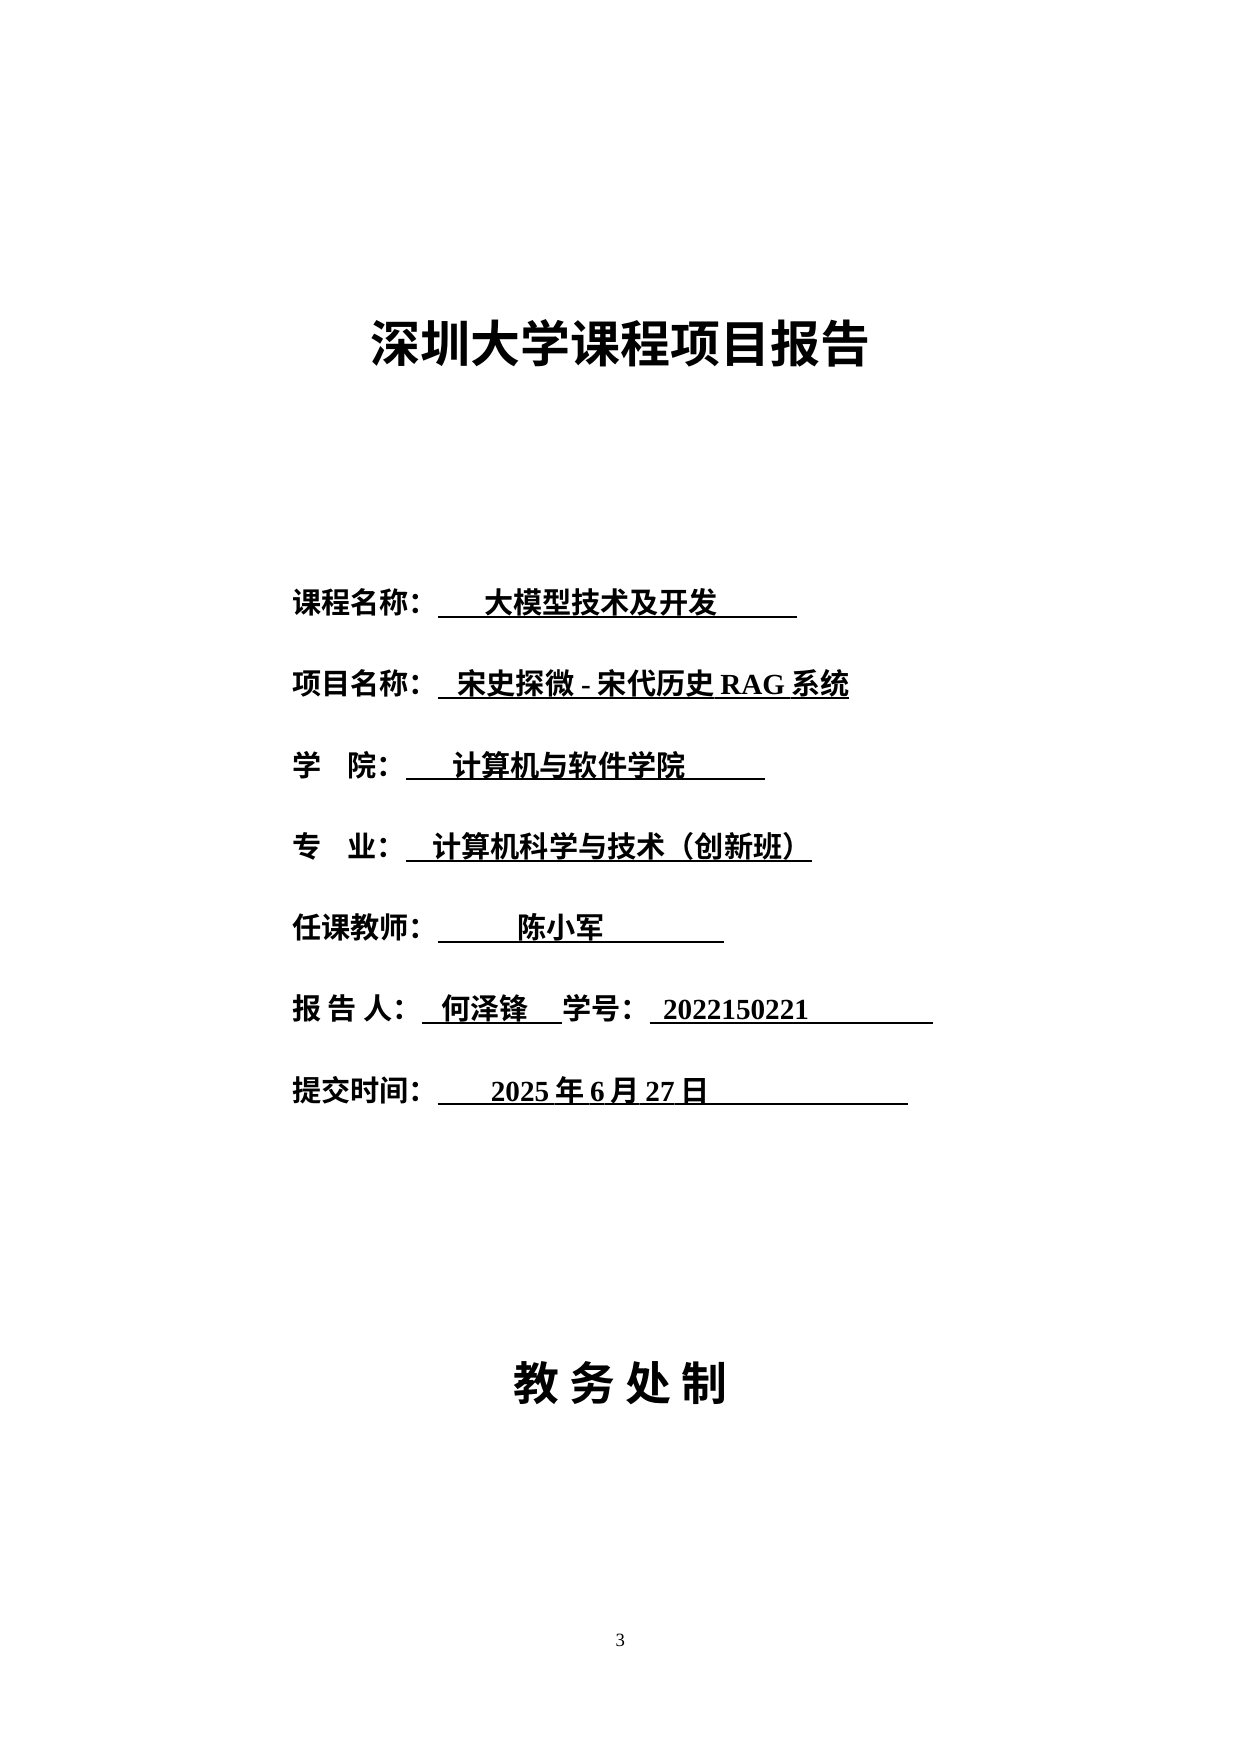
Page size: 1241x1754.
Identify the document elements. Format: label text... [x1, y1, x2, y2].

text 深圳大学课程项目报告 [187, 292, 1053, 389]
text 教 务 处 制 [187, 1332, 1053, 1429]
table_header 课程名称： 大模型技术及开发 项目名称： 宋史探微 - 宋代历史RAG系统 学 院： 计算机与软件学院 专 业： 计算机科学与技术（创新班） 任课教师： 陈小军 报 告 人： 何泽锋 学号： 2022150221 提交时间： 2025年6月27日 [281, 552, 960, 1169]
